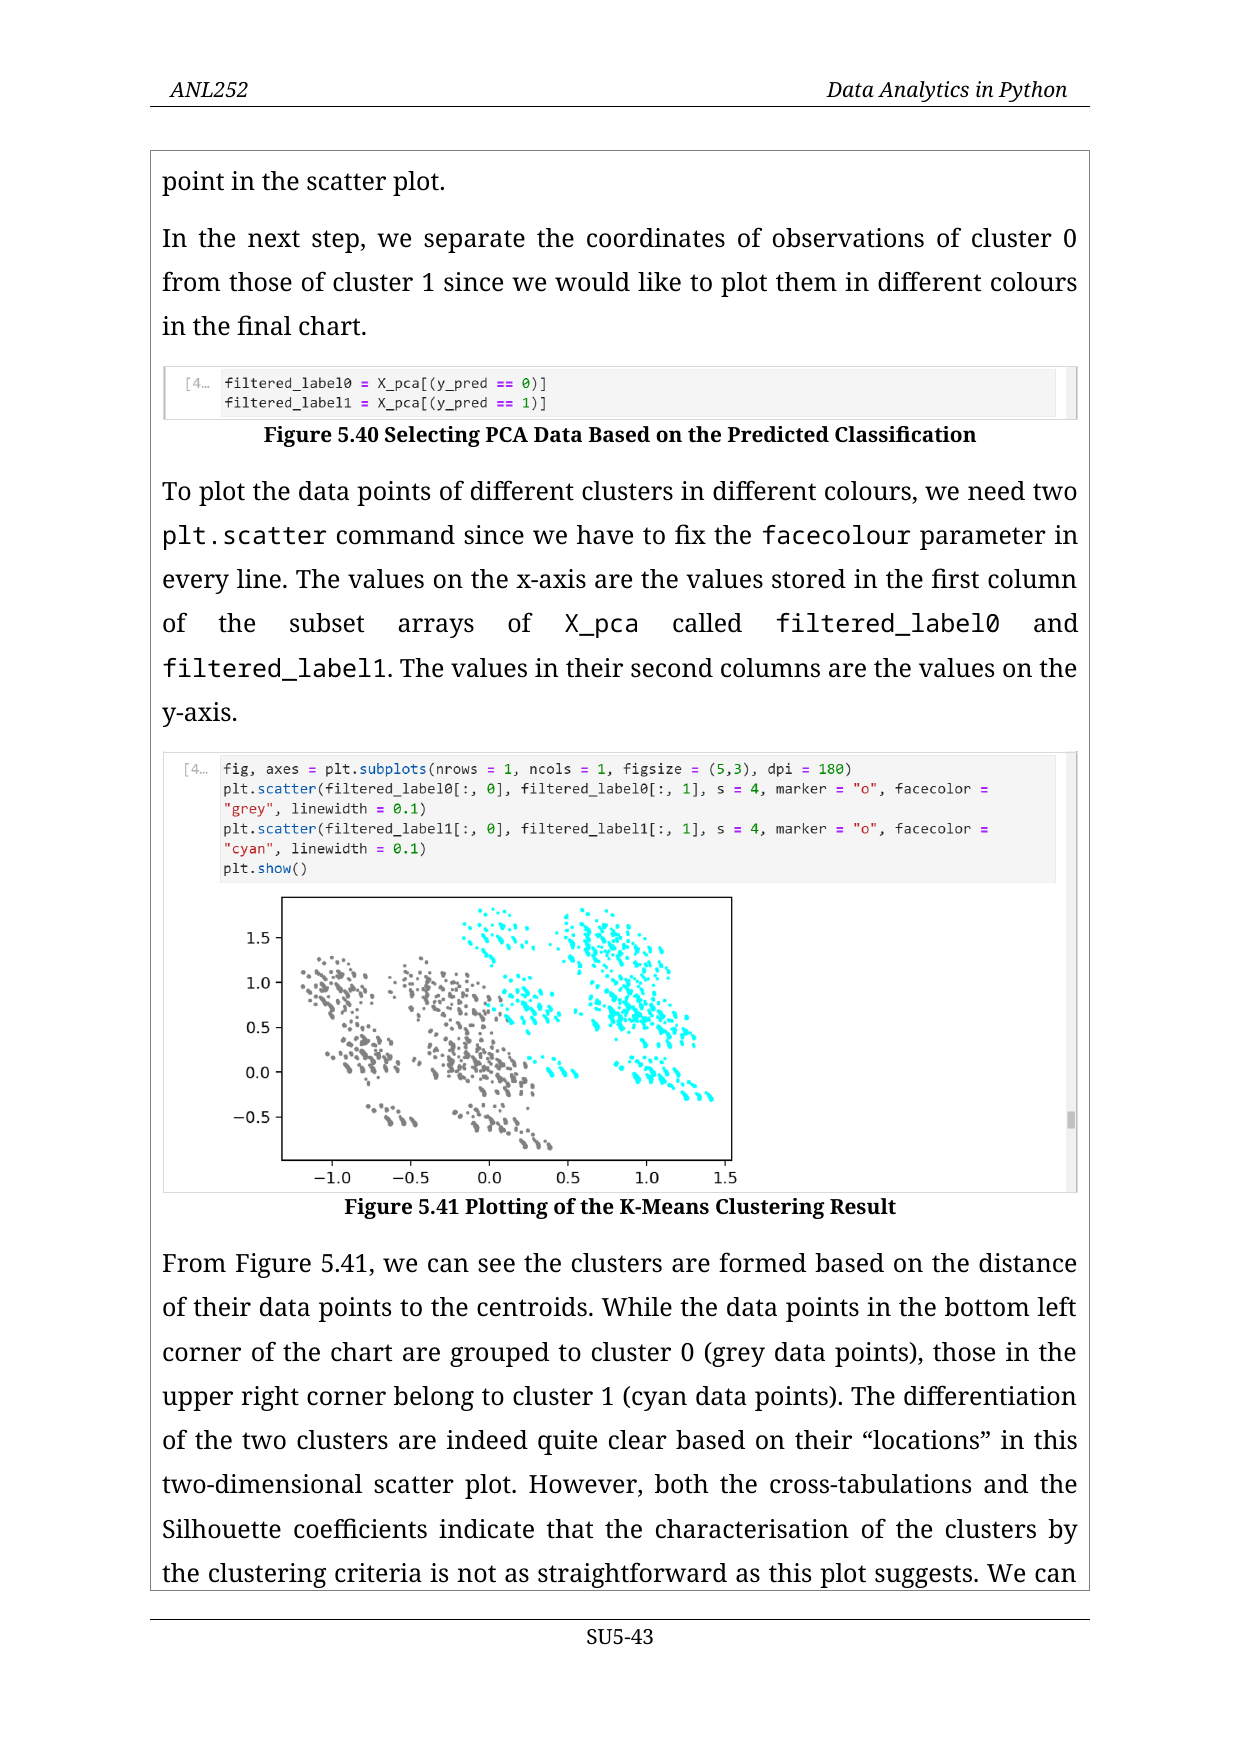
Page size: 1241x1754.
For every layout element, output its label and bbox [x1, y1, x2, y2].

table_header [151, 151, 1089, 1589]
picture [164, 367, 1077, 419]
picture [164, 753, 1077, 1192]
